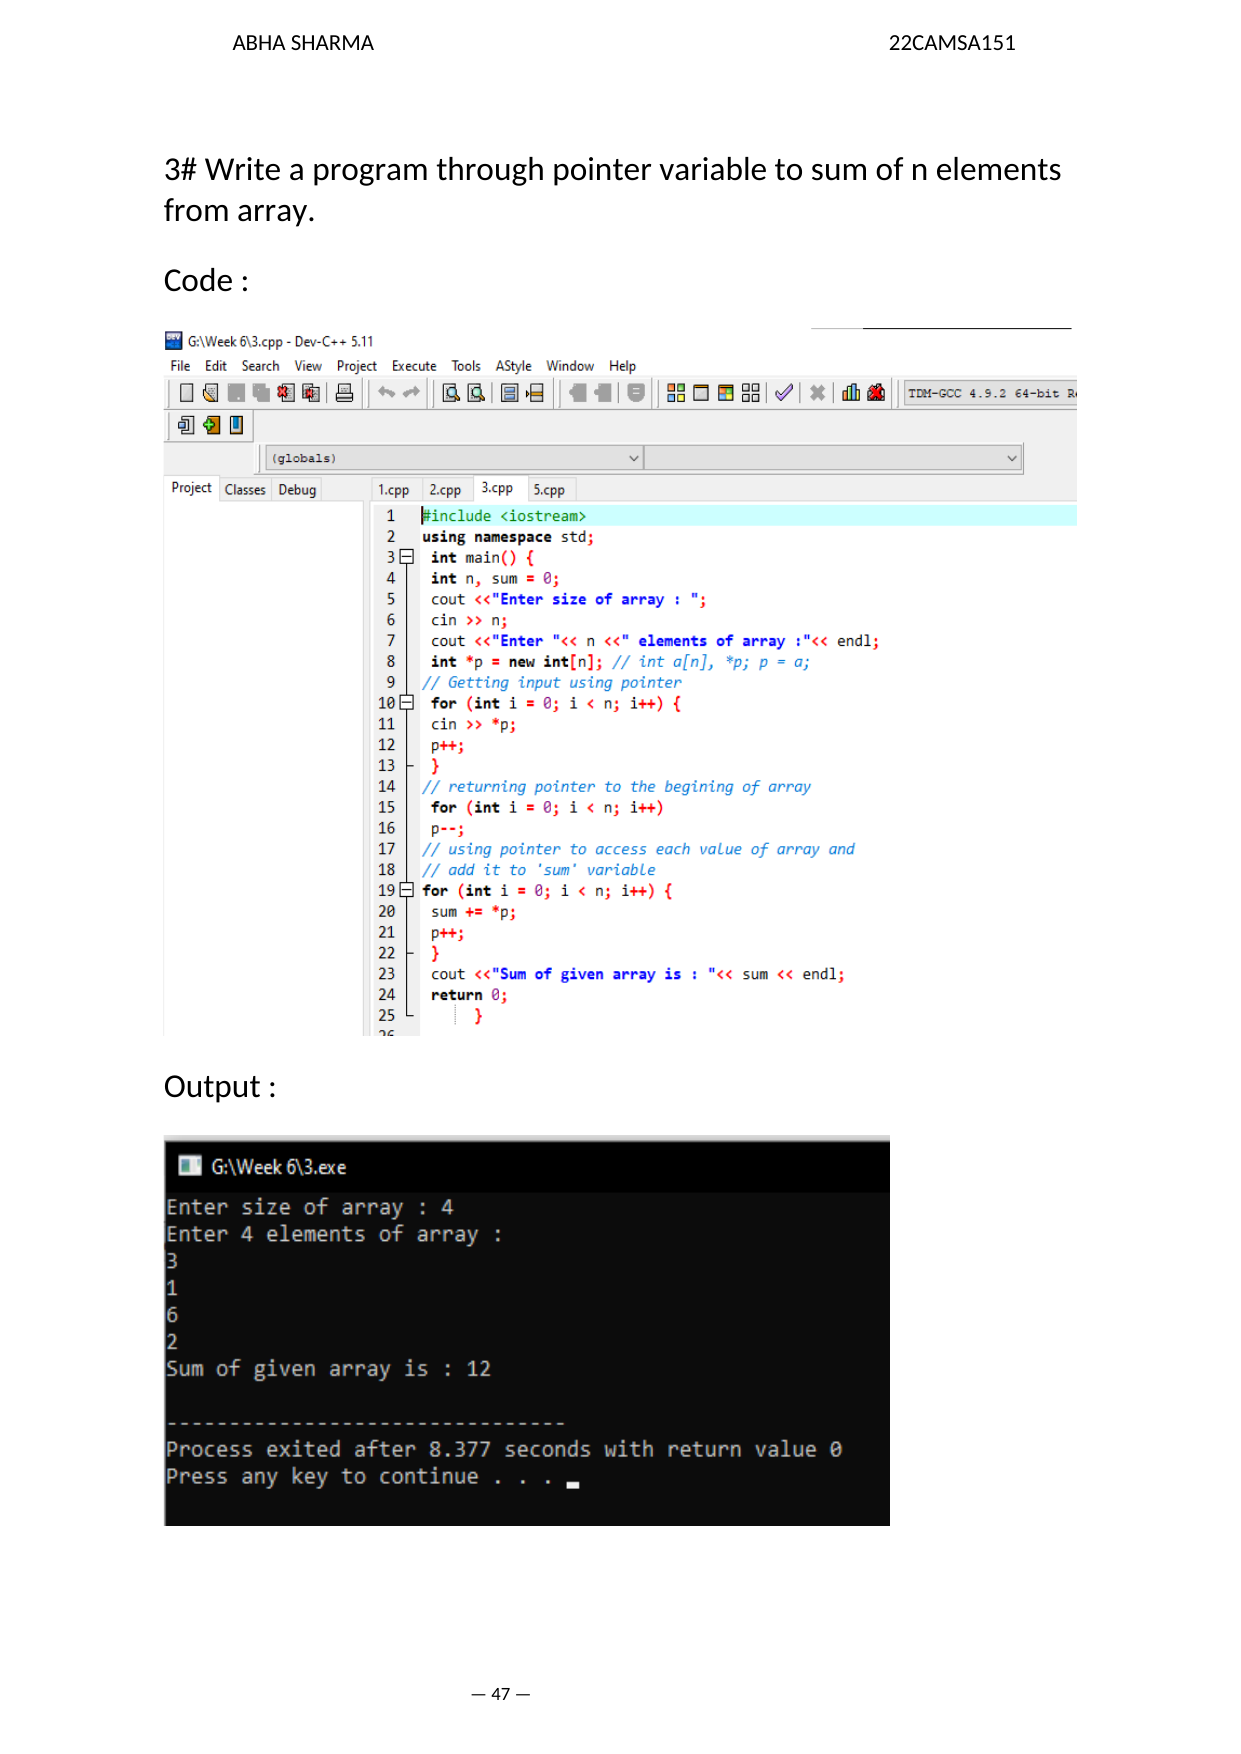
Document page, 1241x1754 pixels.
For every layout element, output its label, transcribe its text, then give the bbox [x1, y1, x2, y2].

text 3# Write a program through pointer variable to sum of n elements from array. [163, 148, 1077, 229]
text Code : [163, 258, 1077, 299]
text Output : [163, 1065, 1077, 1106]
picture [163, 328, 1077, 1036]
picture [163, 1135, 890, 1526]
